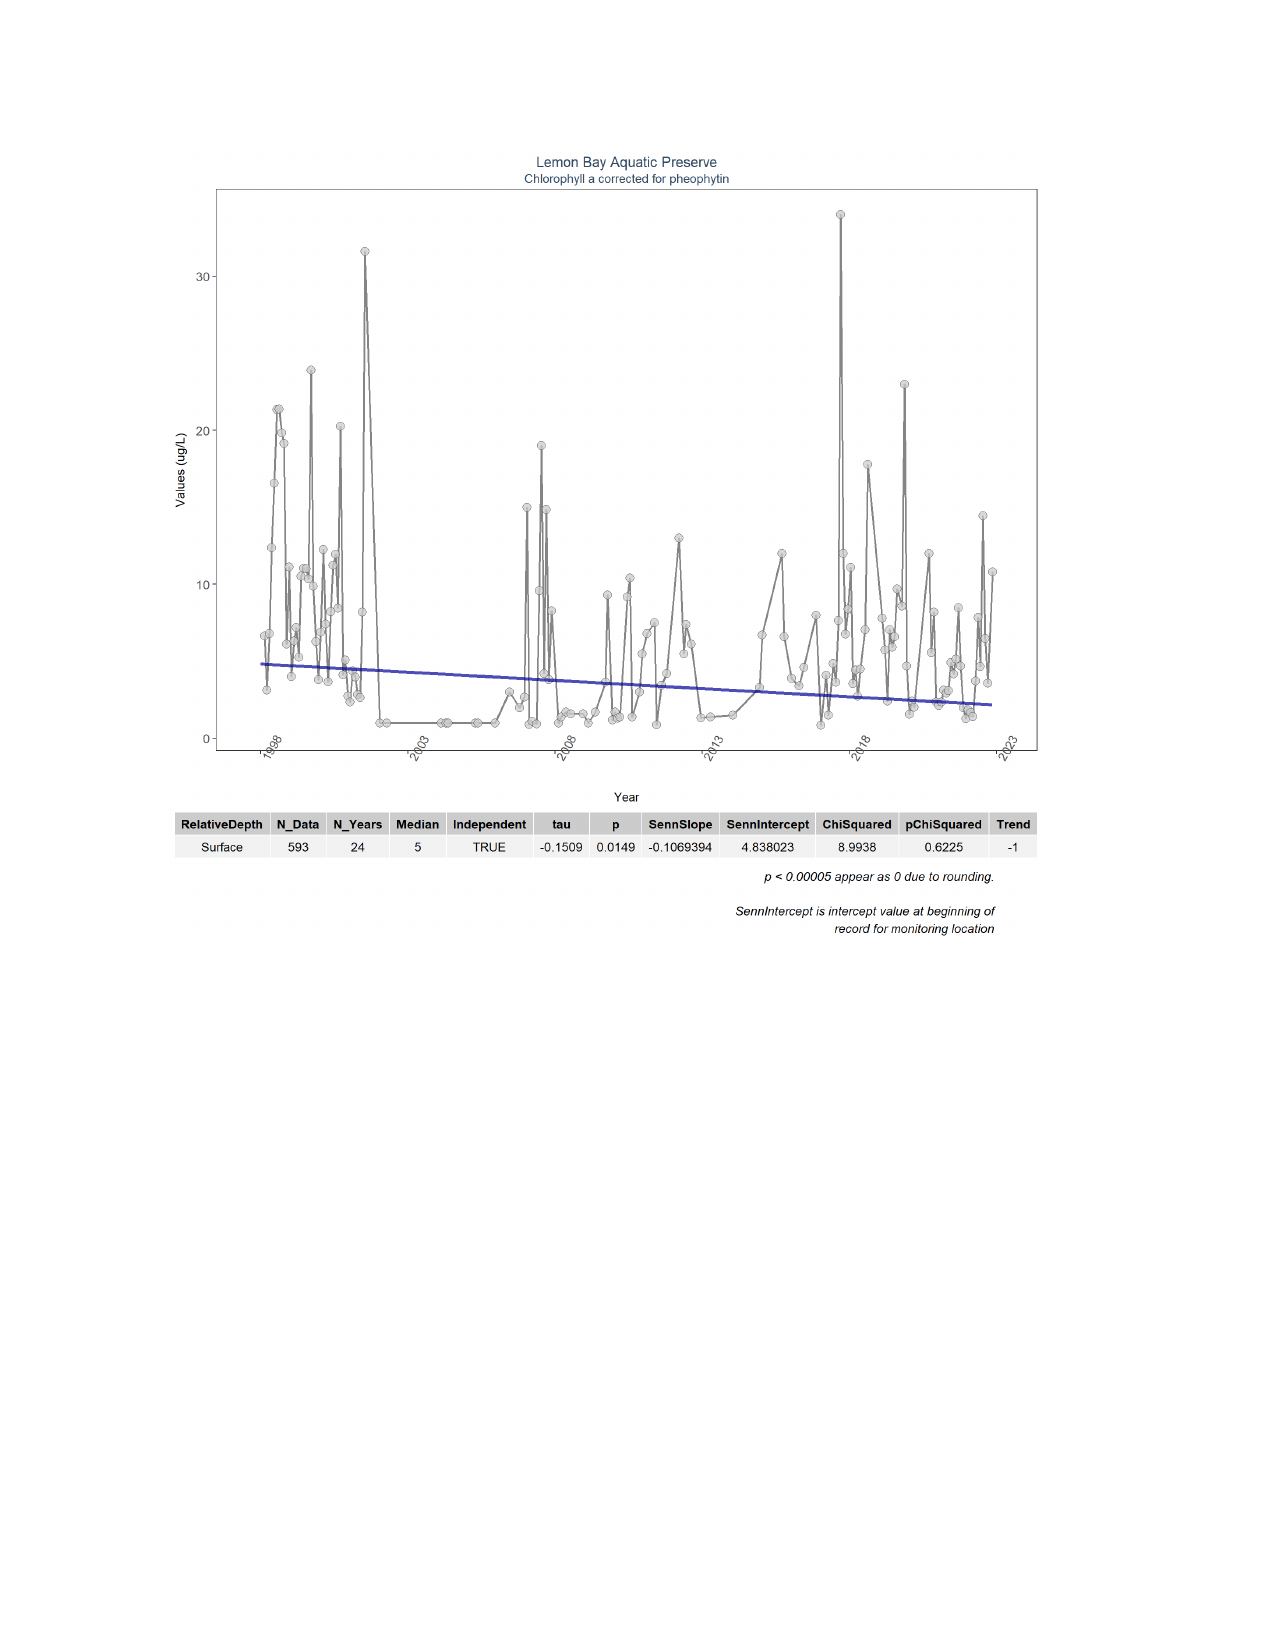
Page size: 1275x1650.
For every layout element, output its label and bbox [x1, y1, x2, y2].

picture [168, 150, 1044, 938]
